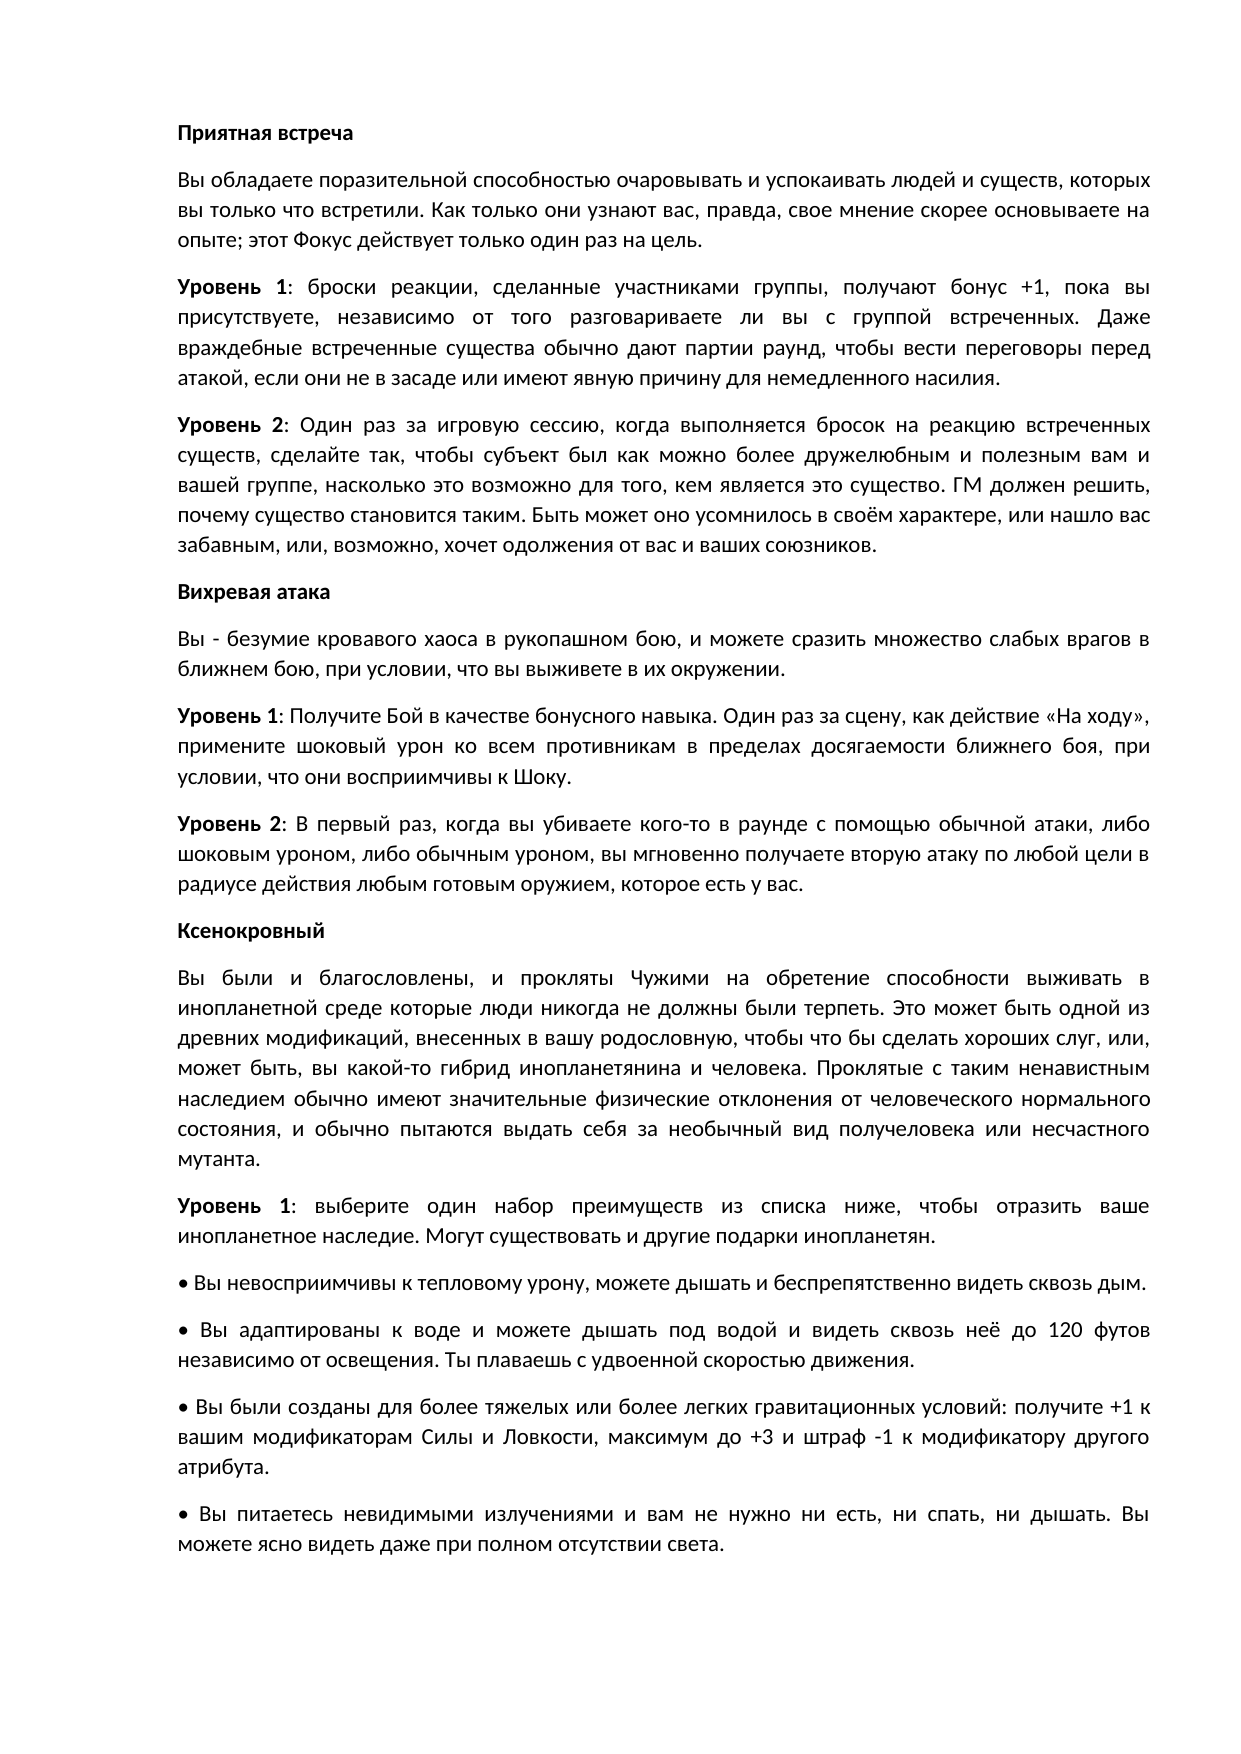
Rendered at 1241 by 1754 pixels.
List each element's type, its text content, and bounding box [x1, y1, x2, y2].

text • Вы были созданы для более тяжелых или более легких гравитационных условий: получите +1 к вашим модификаторам Силы и Ловкости, максимум до +3 и штраф -1 к модификатору другого атрибута. [177, 1392, 1152, 1481]
text Уровень 2: В первый раз, когда вы убиваете кого-то в раунде с помощью обычной атаки, либо шоковым уроном, либо обычным уроном, вы мгновенно получаете вторую атаку по любой цели в радиусе действия любым готовым оружием, которое есть у вас. [177, 809, 1152, 897]
text Уровень 1: броски реакции, сделанные участниками группы, получают бонус +1, пока вы присутствуете, независимо от того разговариваете ли вы с группой встреченных. Даже враждебные встреченные существа обычно дают партии раунд, чтобы вести переговоры перед атакой, если они не в засаде или имеют явную причину для немедленного насилия. [177, 272, 1152, 391]
text Вы - безумие кровавого хаоса в рукопашном бою, и можете сразить множество слабых врагов в ближнем бою, при условии, что вы выживете в их окружении. [177, 624, 1152, 683]
text Приятная встреча [177, 118, 1152, 146]
text Уровень 1: Получите Бой в качестве бонусного навыка. Один раз за сцену, как действие «На ходу», примените шоковый урон ко всем противникам в пределах досягаемости ближнего боя, при условии, что они восприимчивы к Шоку. [177, 701, 1152, 790]
text Уровень 2: Один раз за игровую сессию, когда выполняется бросок на реакцию встреченных существ, сделайте так, чтобы субъект был как можно более дружелюбным и полезным вам и вашей группе, насколько это возможно для того, кем является это существо. ГМ должен решить, почему существо становится таким. Быть может оно усомнилось в своём характере, или нашло вас забавным, или, возможно, хочет одолжения от вас и ваших союзников. [177, 410, 1152, 559]
text Вихревая атака [177, 577, 1152, 606]
text Вы были и благословлены, и прокляты Чужими на обретение способности выживать в инопланетной среде которые люди никогда не должны были терпеть. Это может быть одной из древних модификаций, внесенных в вашу родословную, чтобы что бы сделать хороших слуг, или, может быть, вы какой-то гибрид инопланетянина и человека. Проклятые с таким ненавистным наследием обычно имеют значительные физические отклонения от человеческого нормального состояния, и обычно пытаются выдать себя за необычный вид получеловека или несчастного мутанта. [177, 963, 1152, 1172]
text • Вы адаптированы к воде и можете дышать под водой и видеть сквозь неё до 120 футов независимо от освещения. Ты плаваешь с удвоенной скоростью движения. [177, 1315, 1152, 1373]
text Ксенокровный [177, 916, 1152, 944]
text • Вы невосприимчивы к тепловому урону, можете дышать и беспрепятственно видеть сквозь дым. [177, 1268, 1152, 1296]
text Уровень 1: выберите один набор преимуществ из списка ниже, чтобы отразить ваше инопланетное наследие. Могут существовать и другие подарки инопланетян. [177, 1191, 1152, 1249]
text • Вы питаетесь невидимыми излучениями и вам не нужно ни есть, ни спать, ни дышать. Вы можете ясно видеть даже при полном отсутствии света. [177, 1499, 1152, 1558]
text Вы обладаете поразительной способностью очаровывать и успокаивать людей и существ, которых вы только что встретили. Как только они узнают вас, правда, свое мнение скорее основываете на опыте; этот Фокус действует только один раз на цель. [177, 165, 1152, 253]
